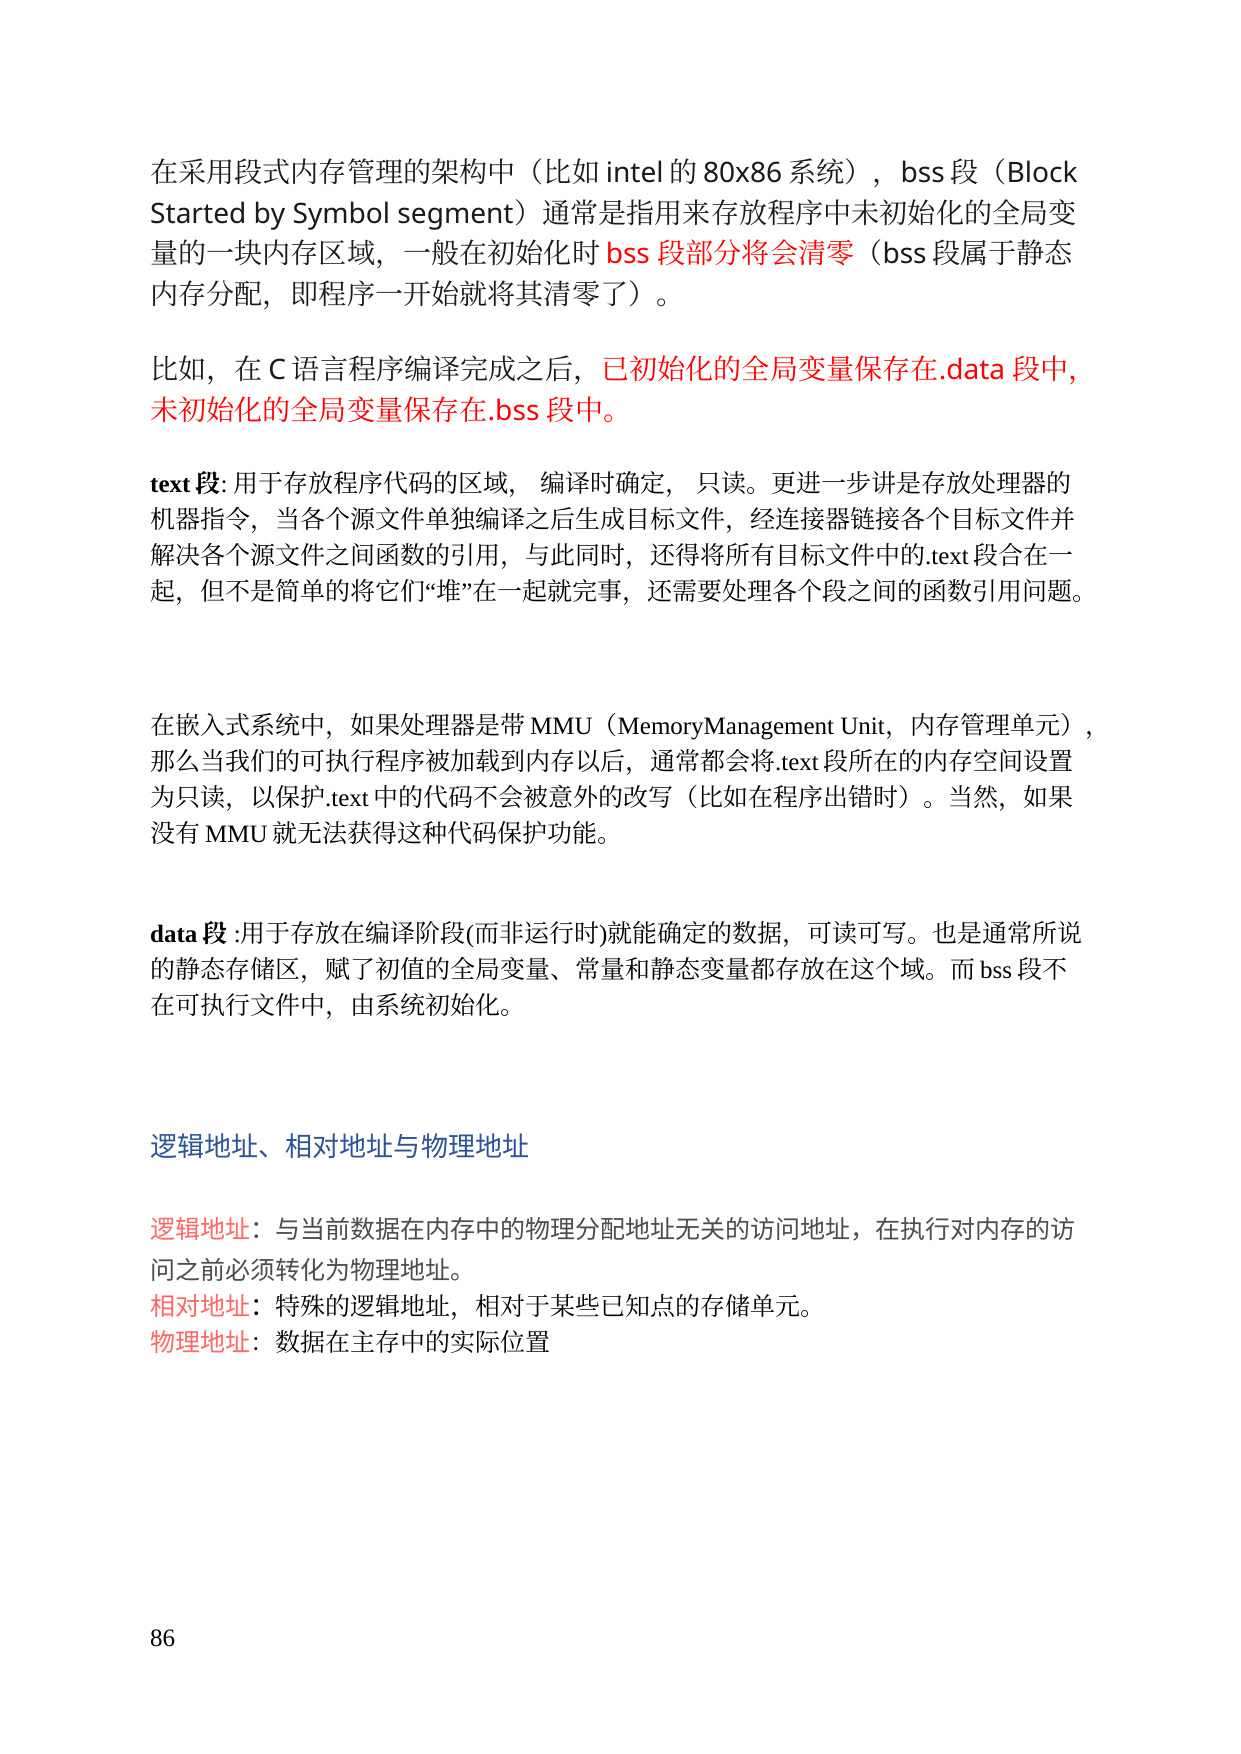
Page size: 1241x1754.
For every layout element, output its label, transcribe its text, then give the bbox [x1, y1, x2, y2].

text 逻辑地址：与当前数据在内存中的物理分配地址无关的访问地址，在执行对内存的访问之前必须转化为物理地址。 [150, 1165, 1090, 1287]
text data段 :用于存放在编译阶段(而非运行时)就能确定的数据，可读可写。也是通常所说的静态存储区，赋了初值的全局变量、常量和静态变量都存放在这个域。而bss段不在可执行文件中，由系统初始化。 [150, 885, 1090, 1021]
text 比如，在C语言程序编译完成之后，已初始化的全局变量保存在.data 段中，未初始化的全局变量保存在.bss 段中。 [150, 347, 1090, 428]
text 在嵌入式系统中，如果处理器是带MMU（MemoryManagement Unit，内存管理单元），那么当我们的可执行程序被加载到内存以后，通常都会将.text段所在的内存空间设置为只读，以保护.text中的代码不会被意外的改写（比如在程序出错时）。当然，如果没有MMU就无法获得这种代码保护功能。 [150, 706, 1090, 850]
subtitle 逻辑地址、相对地址与物理地址 [150, 1125, 1090, 1165]
text text段: 用于存放程序代码的区域， 编译时确定， 只读。更进一步讲是存放处理器的机器指令，当各个源文件单独编译之后生成目标文件，经连接器链接各个目标文件并解决各个源文件之间函数的引用，与此同时，还得将所有目标文件中的.text段合在一起，但不是简单的将它们“堆”在一起就完事，还需要处理各个段之间的函数引用问题。 [150, 463, 1090, 607]
text 相对地址：特殊的逻辑地址，相对于某些已知点的存储单元。 [150, 1287, 1090, 1323]
text 在采用段式内存管理的架构中（比如intel的80x86系统），bss段（Block Started by Symbol segment）通常是指用来存放程序中未初始化的全局变量的一块内存区域，一般在初始化时bss 段部分将会清零（bss段属于静态内存分配，即程序一开始就将其清零了）。 [150, 150, 1090, 312]
text 物理地址：数据在主存中的实际位置 [150, 1323, 1090, 1359]
